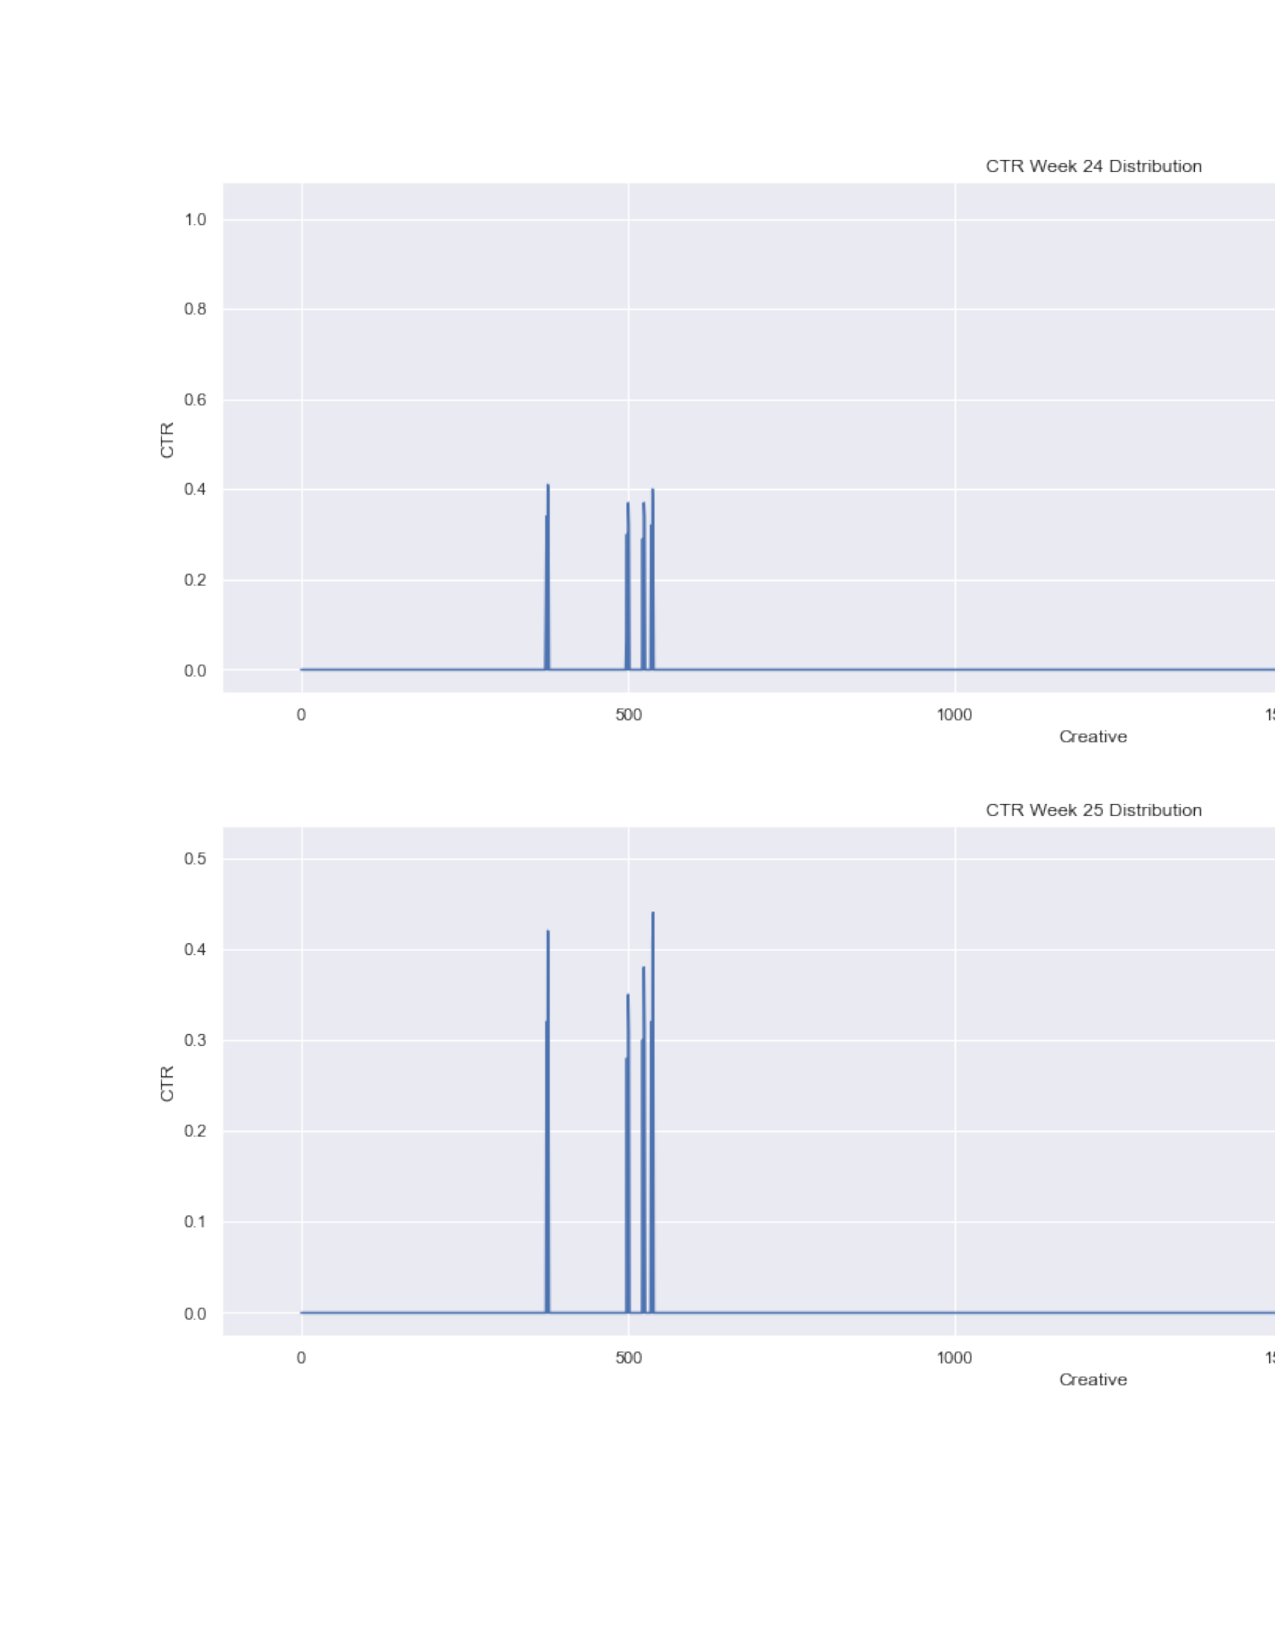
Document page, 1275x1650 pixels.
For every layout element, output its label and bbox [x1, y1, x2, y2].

picture [150, 793, 1275, 1400]
picture [150, 150, 1275, 757]
